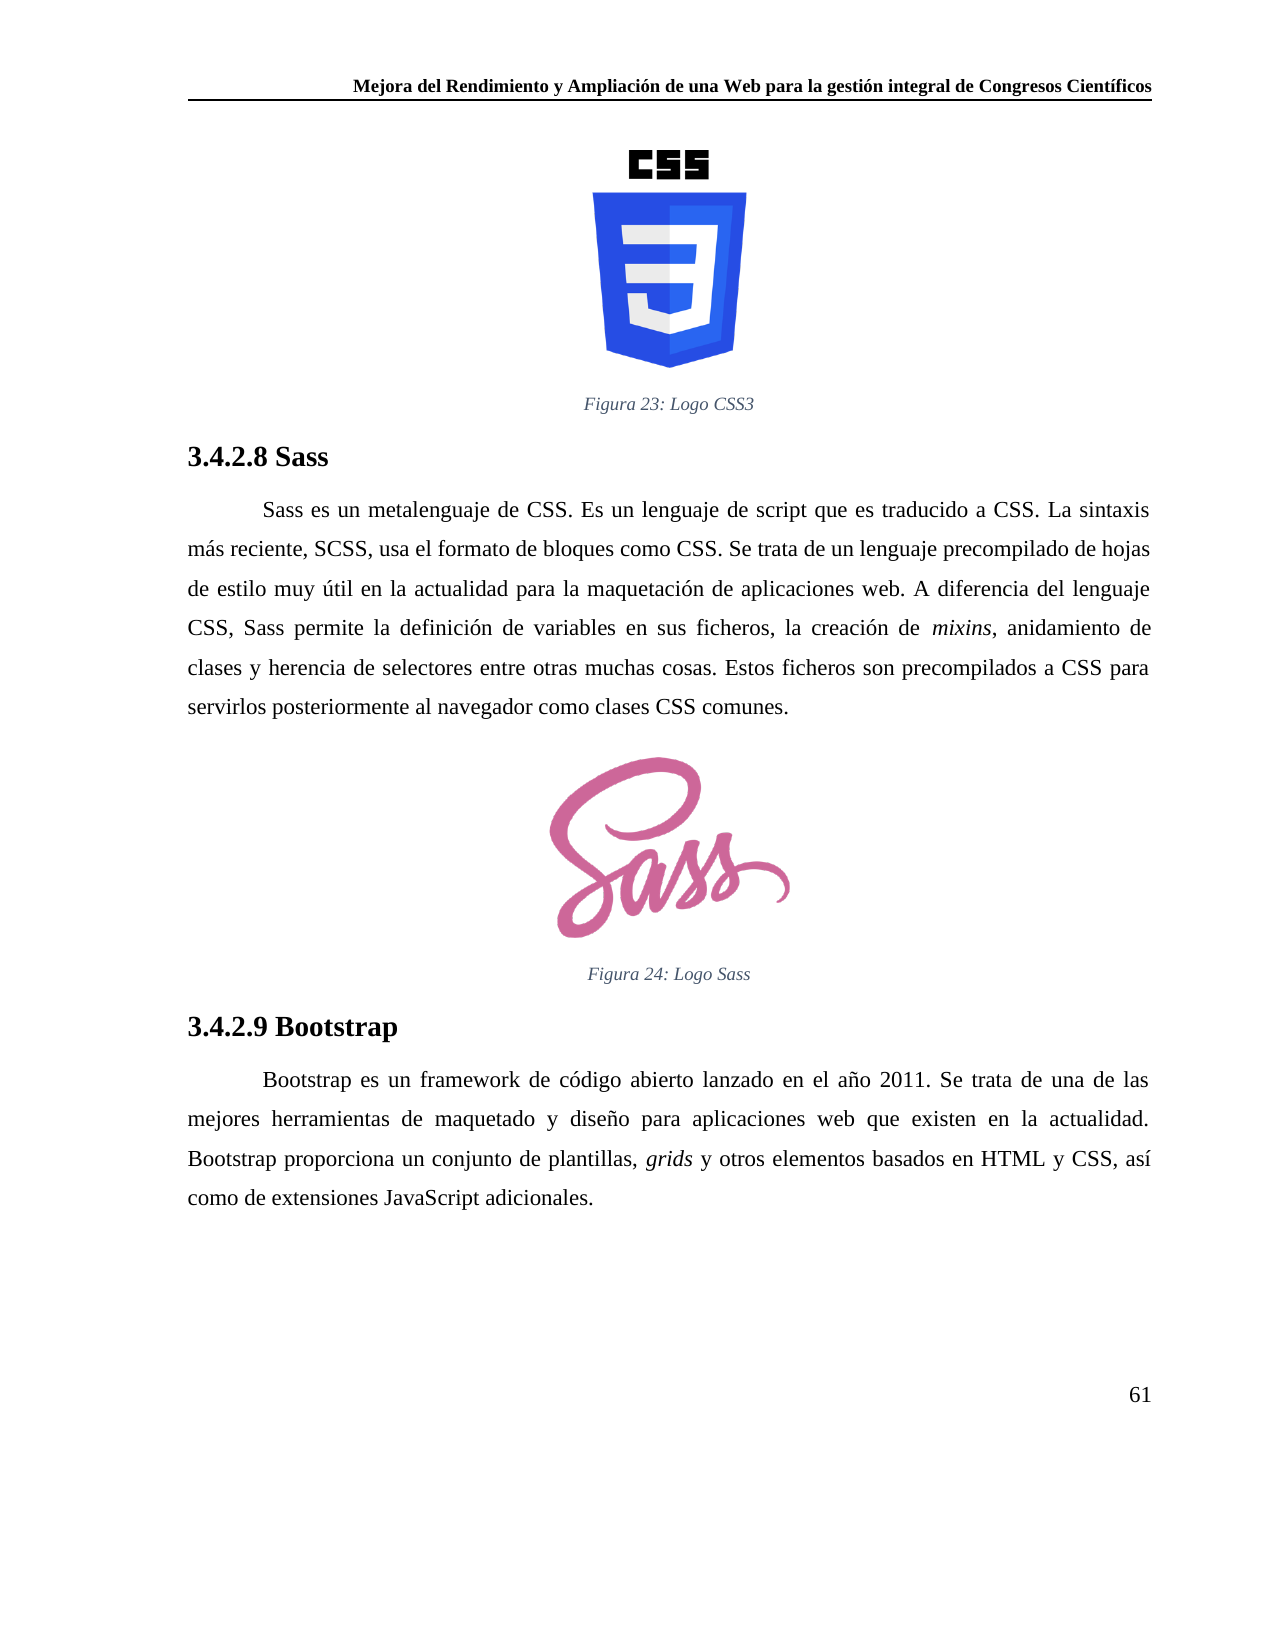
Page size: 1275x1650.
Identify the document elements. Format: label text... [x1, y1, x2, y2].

text Sass es un metalenguaje de CSS. Es un lenguaje de script que es traducido a CSS. La sintaxis más reciente, SCSS, usa el formato de bloques como CSS. Se trata de un lenguaje precompilado de hojas de estilo muy útil en la actualidad para la maquetación de aplicaciones web. A diferencia del lenguaje CSS, Sass permite la definición de variables en sus ficheros, la creación de mixins, anidamiento de clases y herencia de selectores entre otras muchas cosas. Estos ficheros son precompilados a CSS para servirlos posteriormente al navegador como clases CSS comunes. [187, 496, 1152, 719]
picture [549, 757, 790, 938]
text Figura 23: Logo CSS3 [187, 392, 1152, 414]
picture [592, 150, 747, 368]
text Figura 24: Logo Sass [187, 963, 1152, 984]
title 3.4.2.9 Bootstrap [187, 1009, 1152, 1043]
title 3.4.2.8 Sass [187, 439, 1152, 473]
text Bootstrap es un framework de código abierto lanzado en el año 2011. Se trata de una de las mejores herramientas de maquetado y diseño para aplicaciones web que existen en la actualidad. Bootstrap proporciona un conjunto de plantillas, grids y otros elementos basados en HTML y CSS, así como de extensiones JavaScript adicionales. [187, 1066, 1152, 1211]
